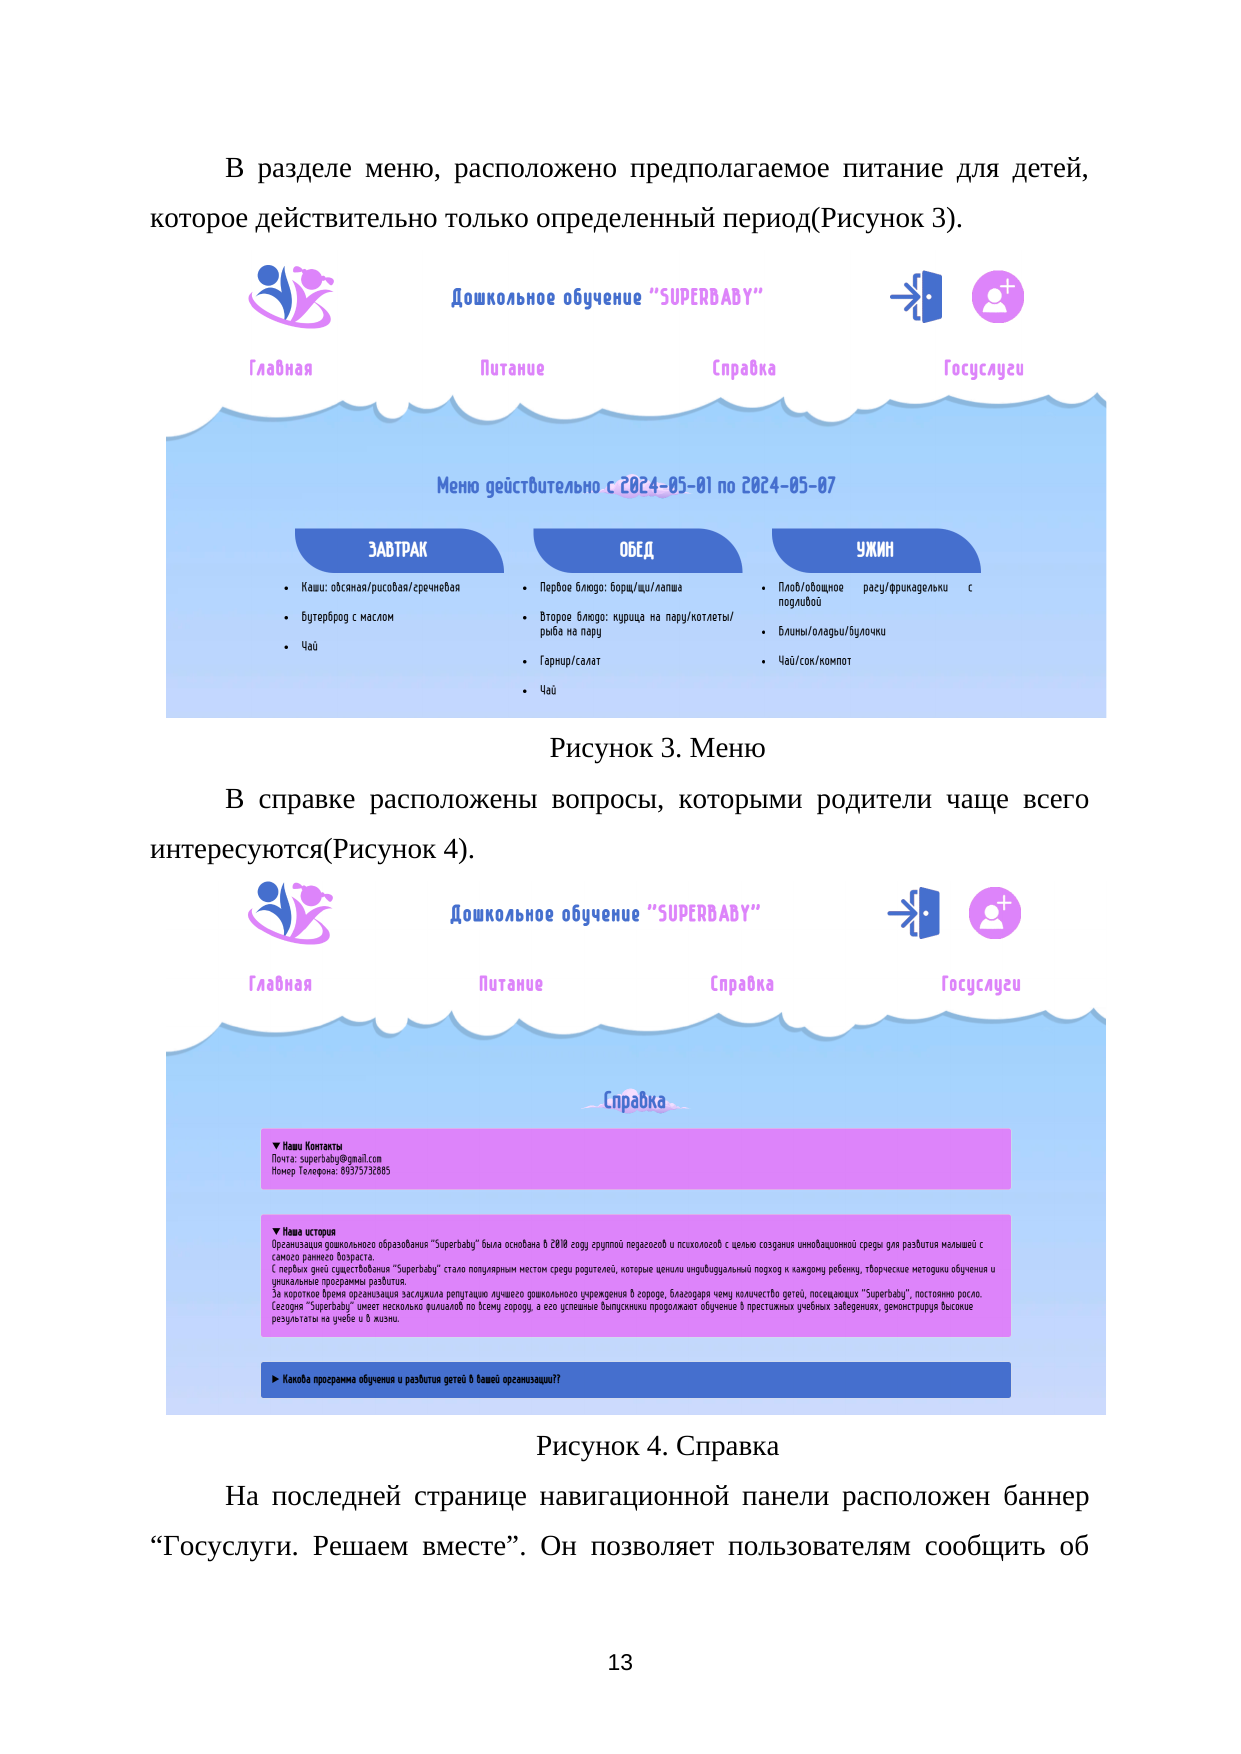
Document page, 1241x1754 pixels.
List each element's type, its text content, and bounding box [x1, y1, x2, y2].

text Рисунок 4. Справка [150, 1428, 1090, 1461]
text В справке расположены вопросы, которыми родители чаще всего интересуются(Рисунок 4). [150, 781, 1090, 864]
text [150, 1478, 1090, 1562]
picture [166, 250, 1107, 718]
text Рисунок 3. Меню [150, 730, 1090, 764]
text В разделе меню, расположено предполагаемое питание для детей, которое действительно только определенный период(Рисунок 3). [150, 150, 1090, 234]
picture [166, 881, 1107, 1415]
